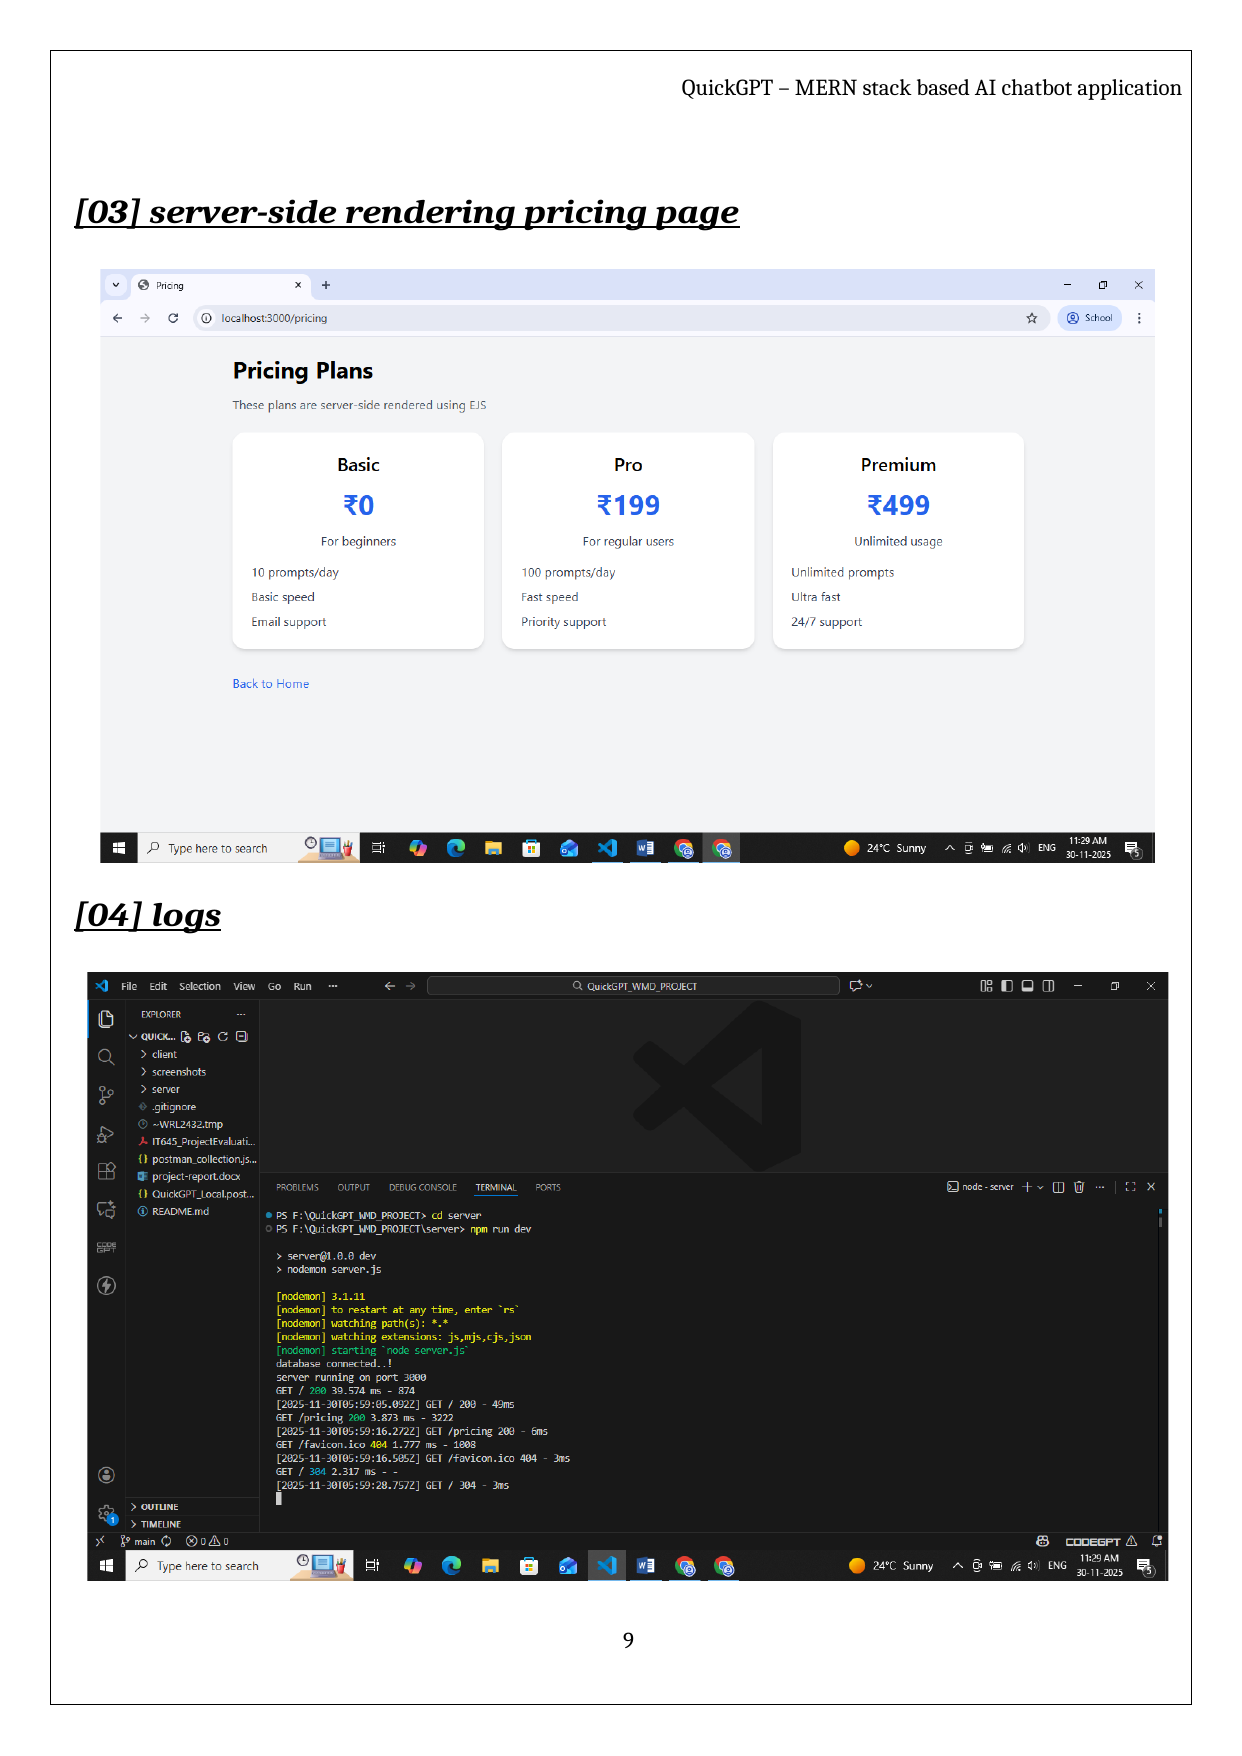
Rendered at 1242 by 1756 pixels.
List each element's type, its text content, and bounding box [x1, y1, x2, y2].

picture [100, 269, 1155, 863]
picture [87, 972, 1169, 1581]
text [04] logs [74, 897, 1182, 935]
text [03] server-side rendering pricing page [74, 194, 1182, 232]
